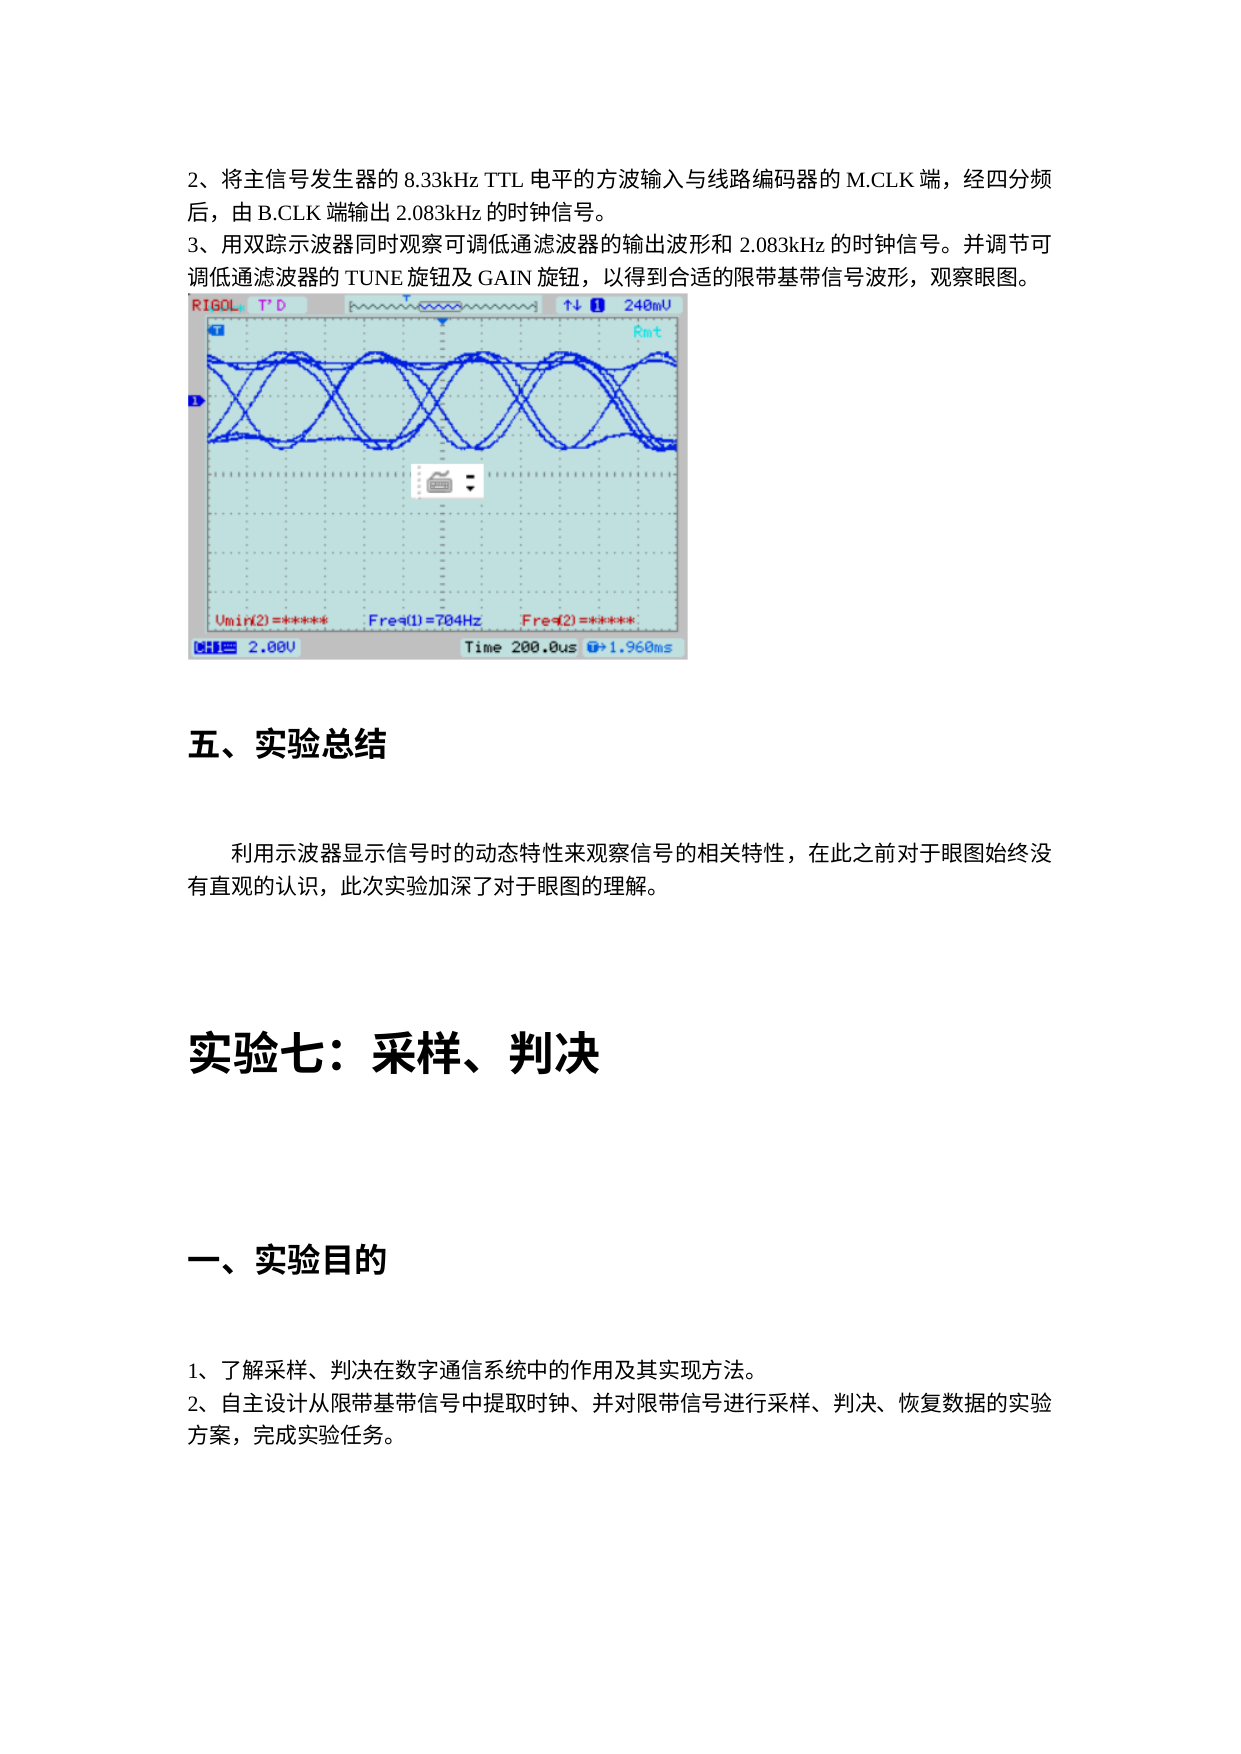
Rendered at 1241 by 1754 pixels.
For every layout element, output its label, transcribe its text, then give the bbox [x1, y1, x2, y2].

text 2、自主设计从限带基带信号中提取时钟、并对限带信号进行采样、判决、恢复数据的实验方案，完成实验任务。 [187, 1385, 1053, 1450]
subtitle 一、实验目的 [187, 1226, 1053, 1291]
picture [187, 292, 688, 661]
text 3、用双踪示波器同时观察可调低通滤波器的输出波形和2.083kHz的时钟信号。并调节可调低通滤波器的TUNE旋钮及GAIN旋钮，以得到合适的限带基带信号波形，观察眼图。 [187, 227, 1053, 292]
subtitle 实验七：采样、判决 [187, 1001, 1053, 1099]
text 2、将主信号发生器的8.33kHz TTL电平的方波输入与线路编码器的M.CLK端，经四分频后，由B.CLK端输出2.083kHz的时钟信号。 [187, 162, 1053, 227]
text 1、了解采样、判决在数字通信系统中的作用及其实现方法。 [187, 1353, 1053, 1385]
subtitle 实验总结 [187, 709, 1053, 774]
text 利用示波器显示信号时的动态特性来观察信号的相关特性，在此之前对于眼图始终没有直观的认识，此次实验加深了对于眼图的理解。 [187, 836, 1053, 901]
